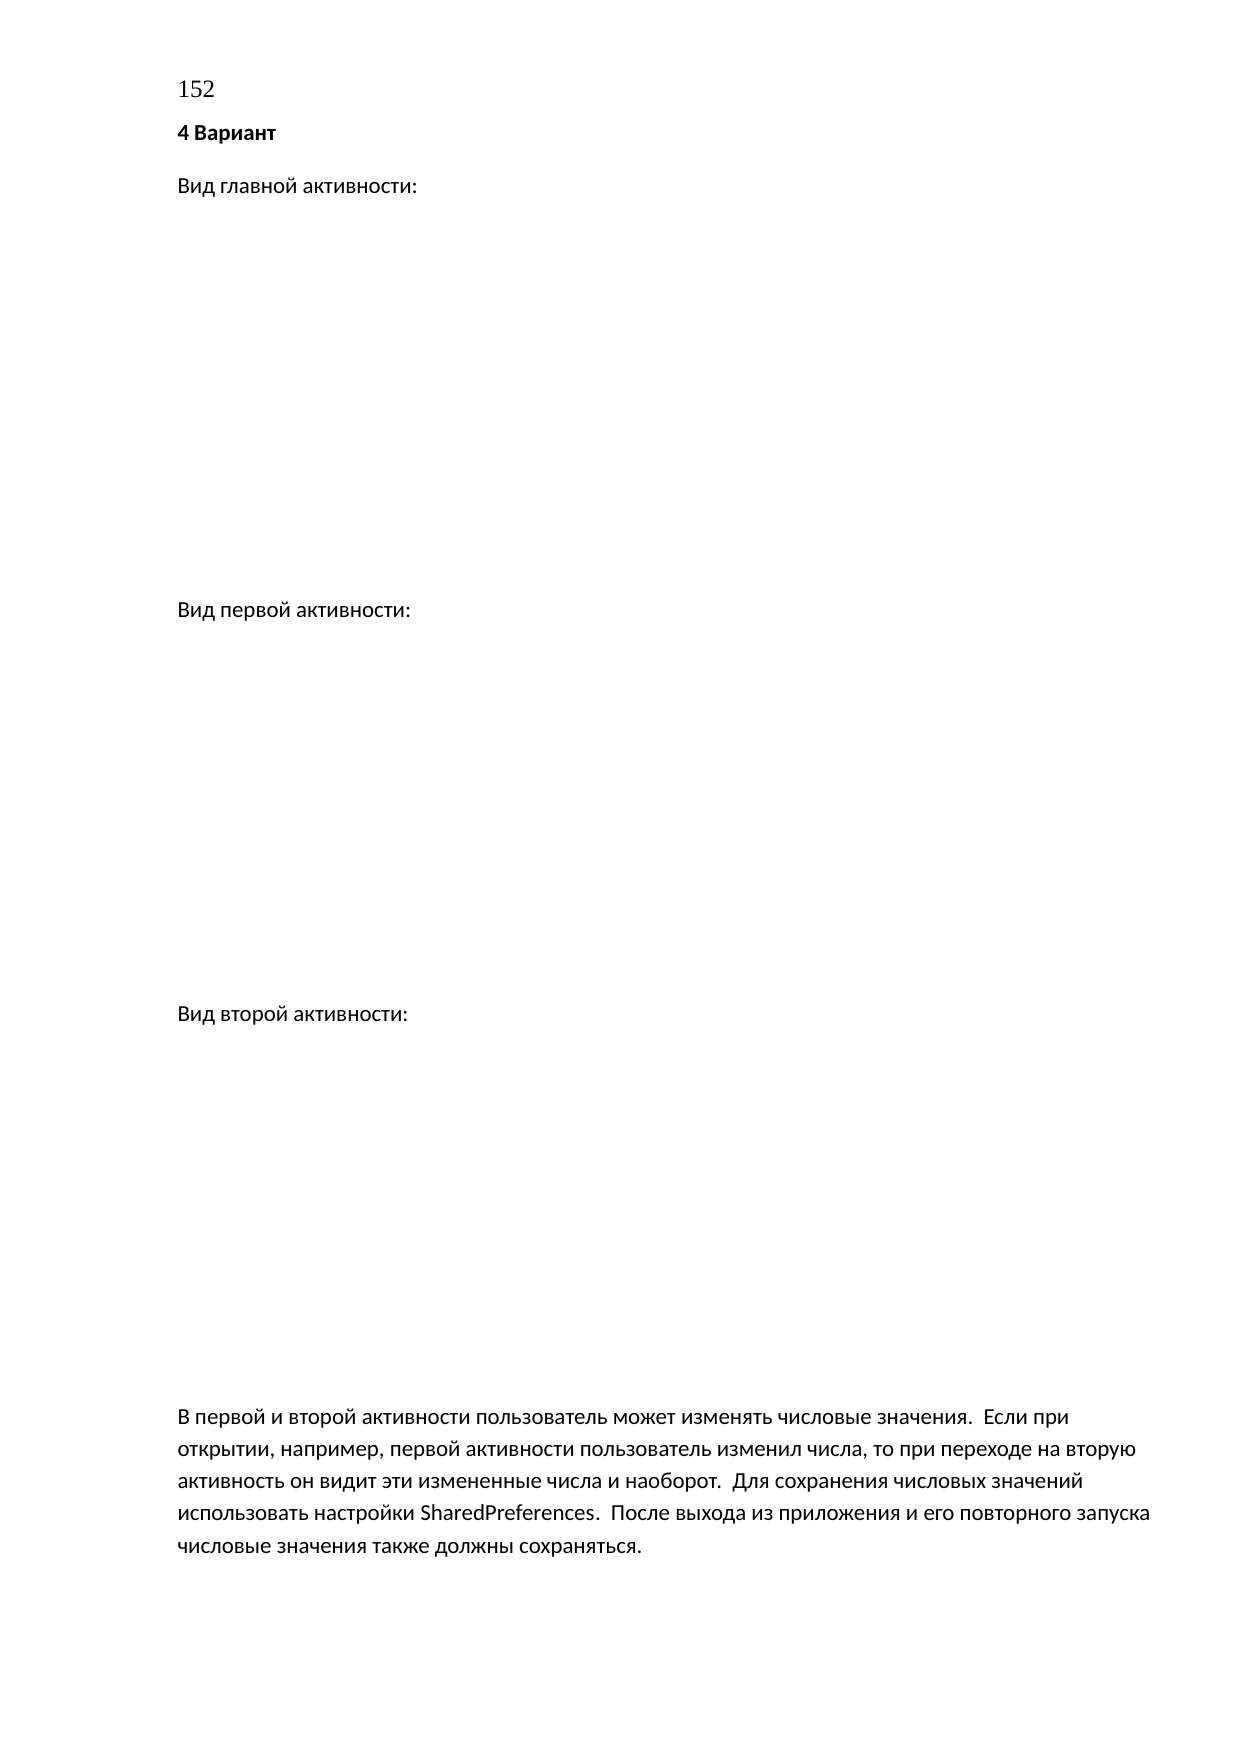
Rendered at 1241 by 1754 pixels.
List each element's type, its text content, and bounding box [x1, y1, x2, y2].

text 4 Вариант [177, 118, 1152, 146]
text Вид первой активности: [177, 595, 1152, 623]
text Вид второй активности: [177, 999, 1152, 1027]
text В первой и второй активности пользователь может изменять числовые значения. Если при открытии, например, первой активности пользователь изменил числа, то при переходе на вторую активность он видит эти измененные числа и наоборот. Для сохранения числовых значений использовать настройки SharedPreferences. После выхода из приложения и его повторного запуска числовые значения также должны сохраняться. [177, 1402, 1152, 1559]
text Вид главной активности: [177, 171, 1152, 199]
